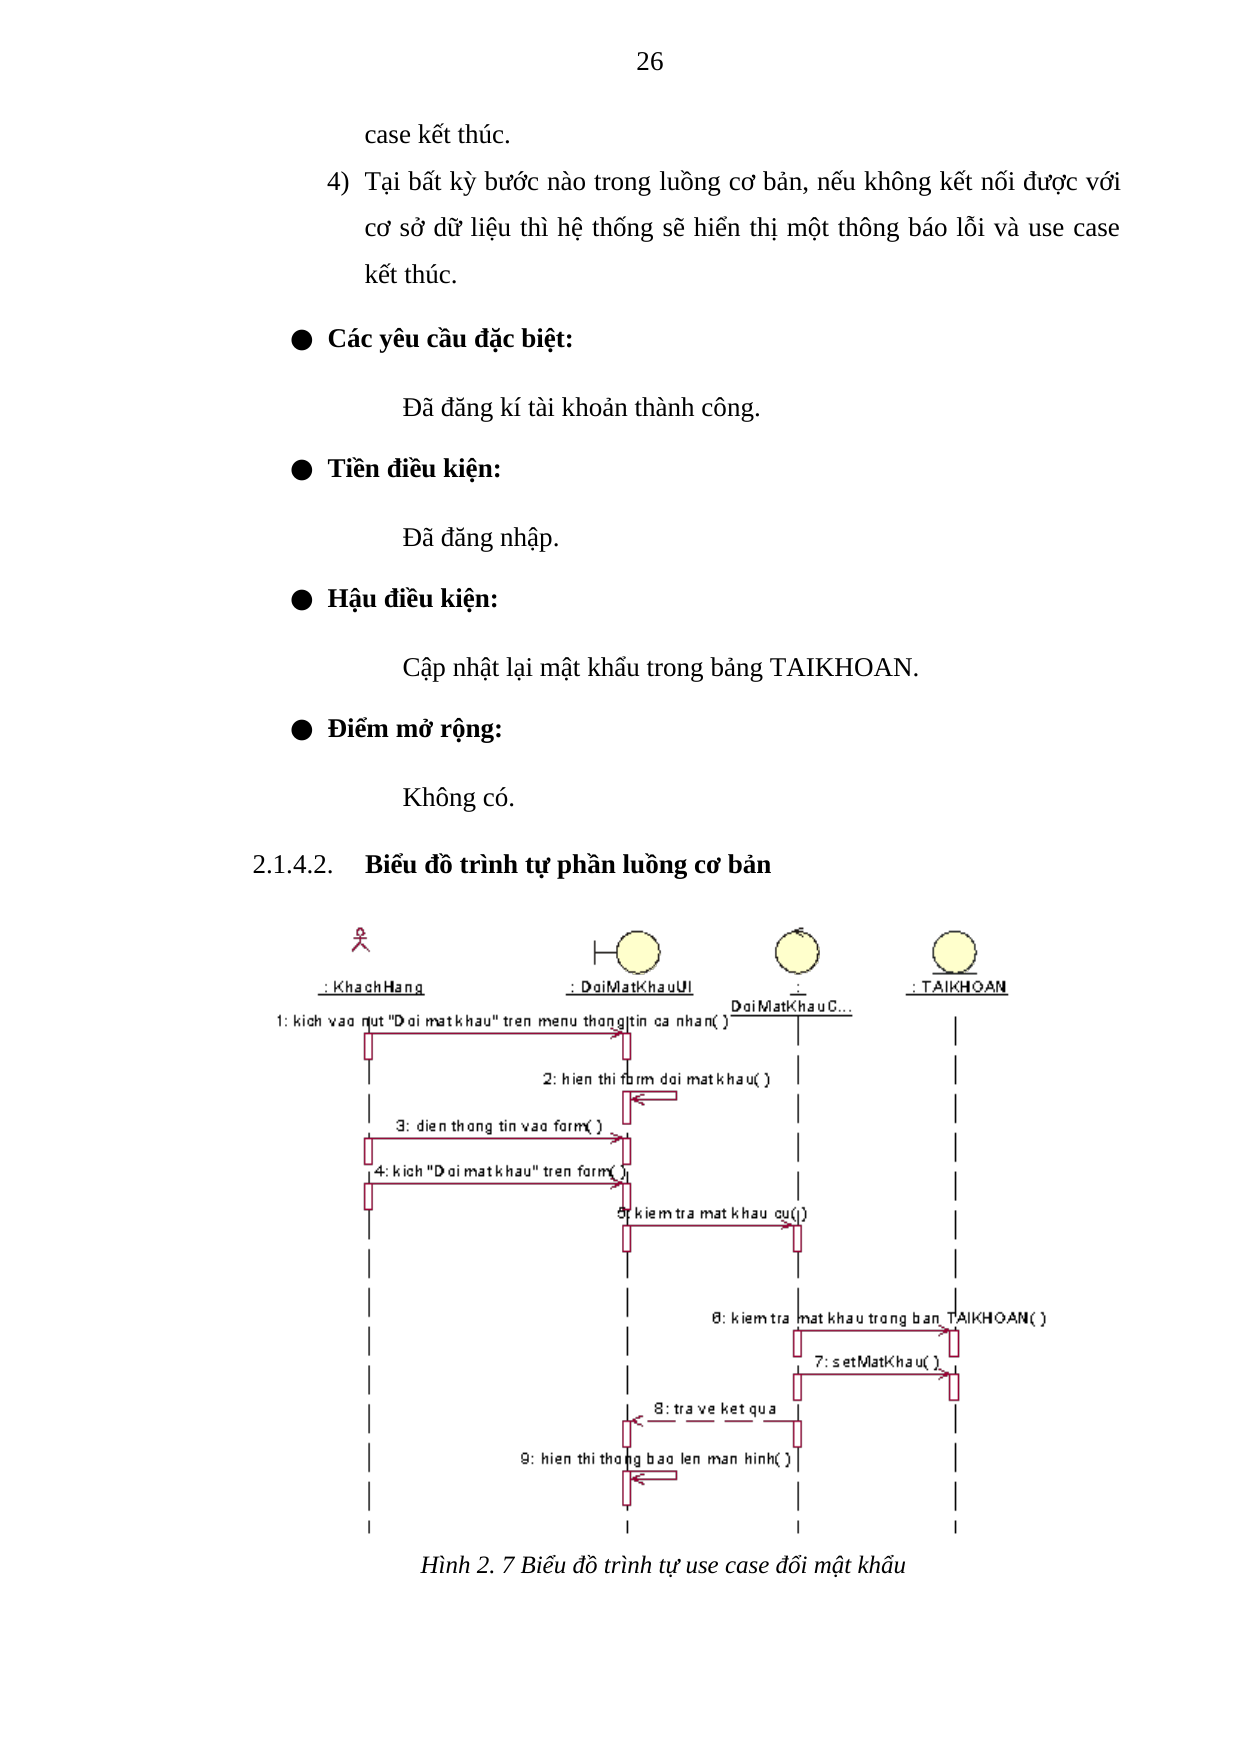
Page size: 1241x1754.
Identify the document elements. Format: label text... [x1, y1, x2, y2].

list Các yêu cầu đặc biệt: [290, 308, 1122, 363]
text Đã đăng nhập. [327, 521, 1122, 552]
text Hình 2. 7 Biểu đồ trình tự use case đổi mật khẩu [207, 1550, 1122, 1579]
list Hậu điều kiện: [290, 568, 1122, 623]
text Không có. [327, 781, 1122, 812]
text Đã đăng kí tài khoản thành công. [327, 391, 1122, 422]
list Tiền điều kiện: [290, 438, 1122, 493]
list Biểu đồ trình tự phần luồng cơ bản [252, 848, 1122, 879]
picture [236, 895, 1064, 1535]
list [327, 118, 1122, 149]
text Cập nhật lại mật khẩu trong bảng TAIKHOAN. [327, 651, 1122, 682]
list Tại bất kỳ bước nào trong luồng cơ bản, nếu không kết nối được với cơ sở dữ liệu thì hệ thống sẽ hiển thị một thông báo lỗi và use case kết thúc. [327, 165, 1122, 289]
list Điểm mở rộng: [290, 697, 1122, 753]
